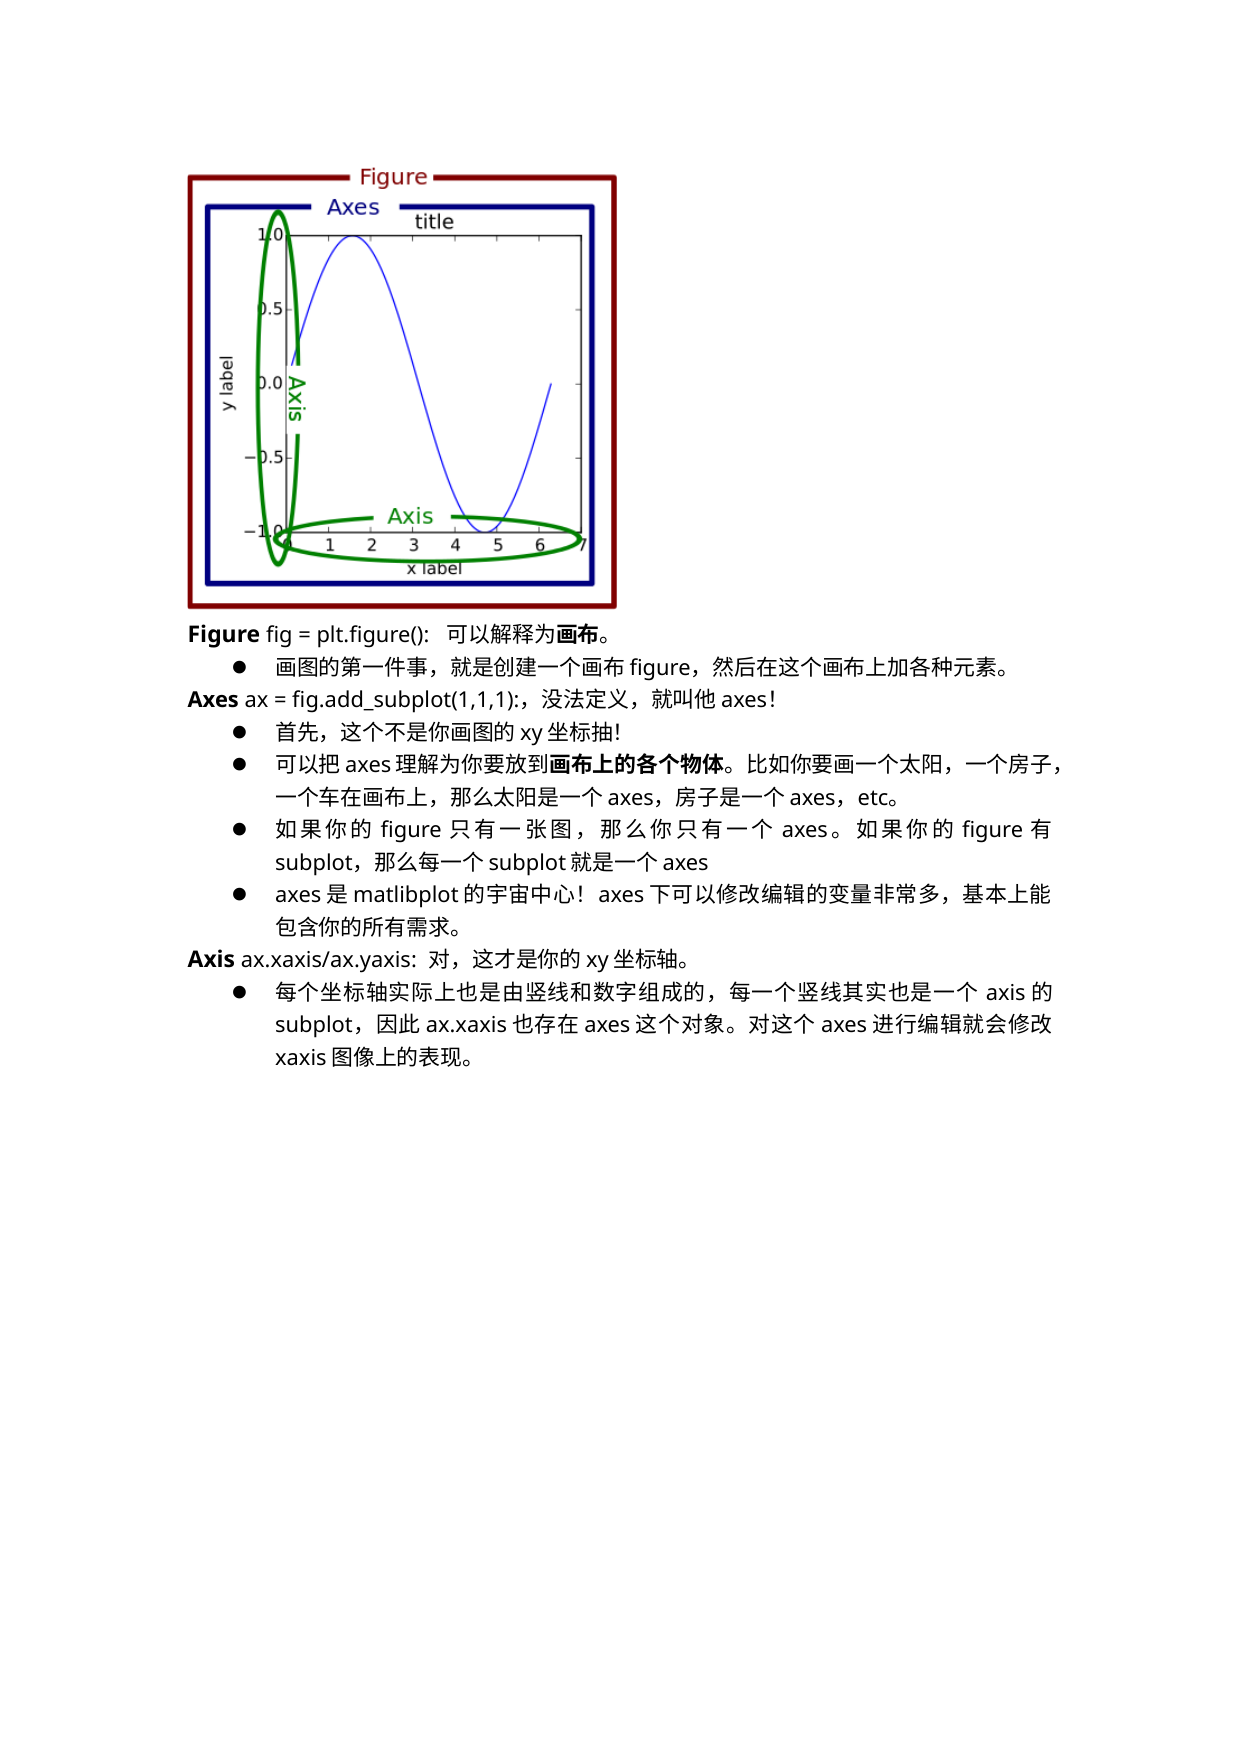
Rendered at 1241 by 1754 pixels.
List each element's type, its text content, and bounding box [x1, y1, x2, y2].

list 画图的第一件事，就是创建一个画布figure，然后在这个画布上加各种元素。 [231, 649, 1053, 682]
list 如果你的figure只有一张图，那么你只有一个axes。如果你的figure有subplot，那么每一个subplot就是一个axes [231, 812, 1053, 877]
list axes是matlibplot的宇宙中心！axes下可以修改编辑的变量非常多，基本上能包含你的所有需求。 [231, 877, 1053, 942]
list 可以把axes理解为你要放到画布上的各个物体。比如你要画一个太阳，一个房子，一个车在画布上，那么太阳是一个axes，房子是一个axes，etc。 [231, 747, 1053, 812]
picture [187, 162, 618, 610]
text Axes ax = fig.add_subplot(1,1,1):，没法定义，就叫他axes！ [187, 682, 1053, 714]
list 每个坐标轴实际上也是由竖线和数字组成的，每一个竖线其实也是一个axis的subplot，因此ax.xaxis也存在axes这个对象。对这个axes进行编辑就会修改xaxis图像上的表现。 [231, 974, 1053, 1072]
list 首先，这个不是你画图的xy坐标抽！ [231, 714, 1053, 747]
text Axis ax.xaxis/ax.yaxis: 对，这才是你的xy坐标轴。 [187, 942, 1053, 974]
text Figure fig = plt.figure(): 可以解释为画布。 [187, 617, 1053, 649]
